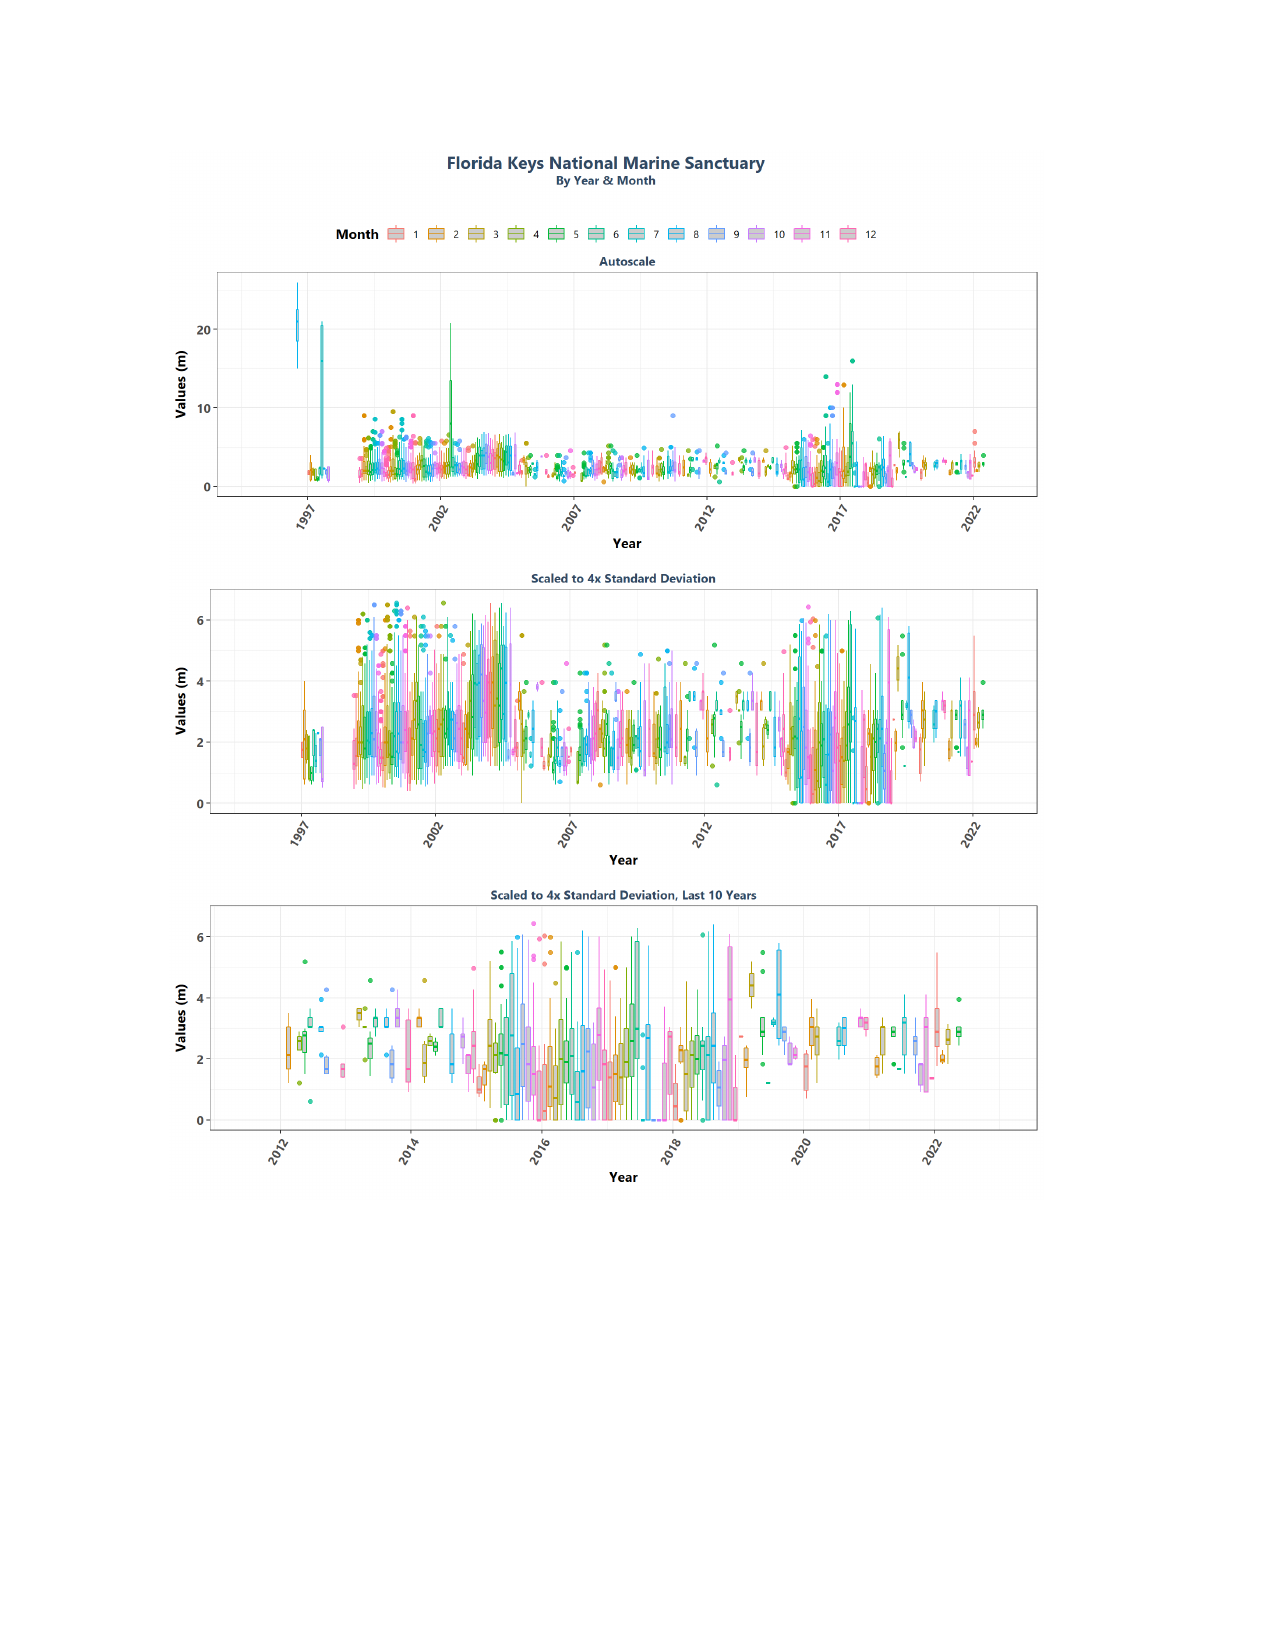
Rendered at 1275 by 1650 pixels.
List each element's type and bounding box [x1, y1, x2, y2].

picture [168, 150, 1044, 1200]
